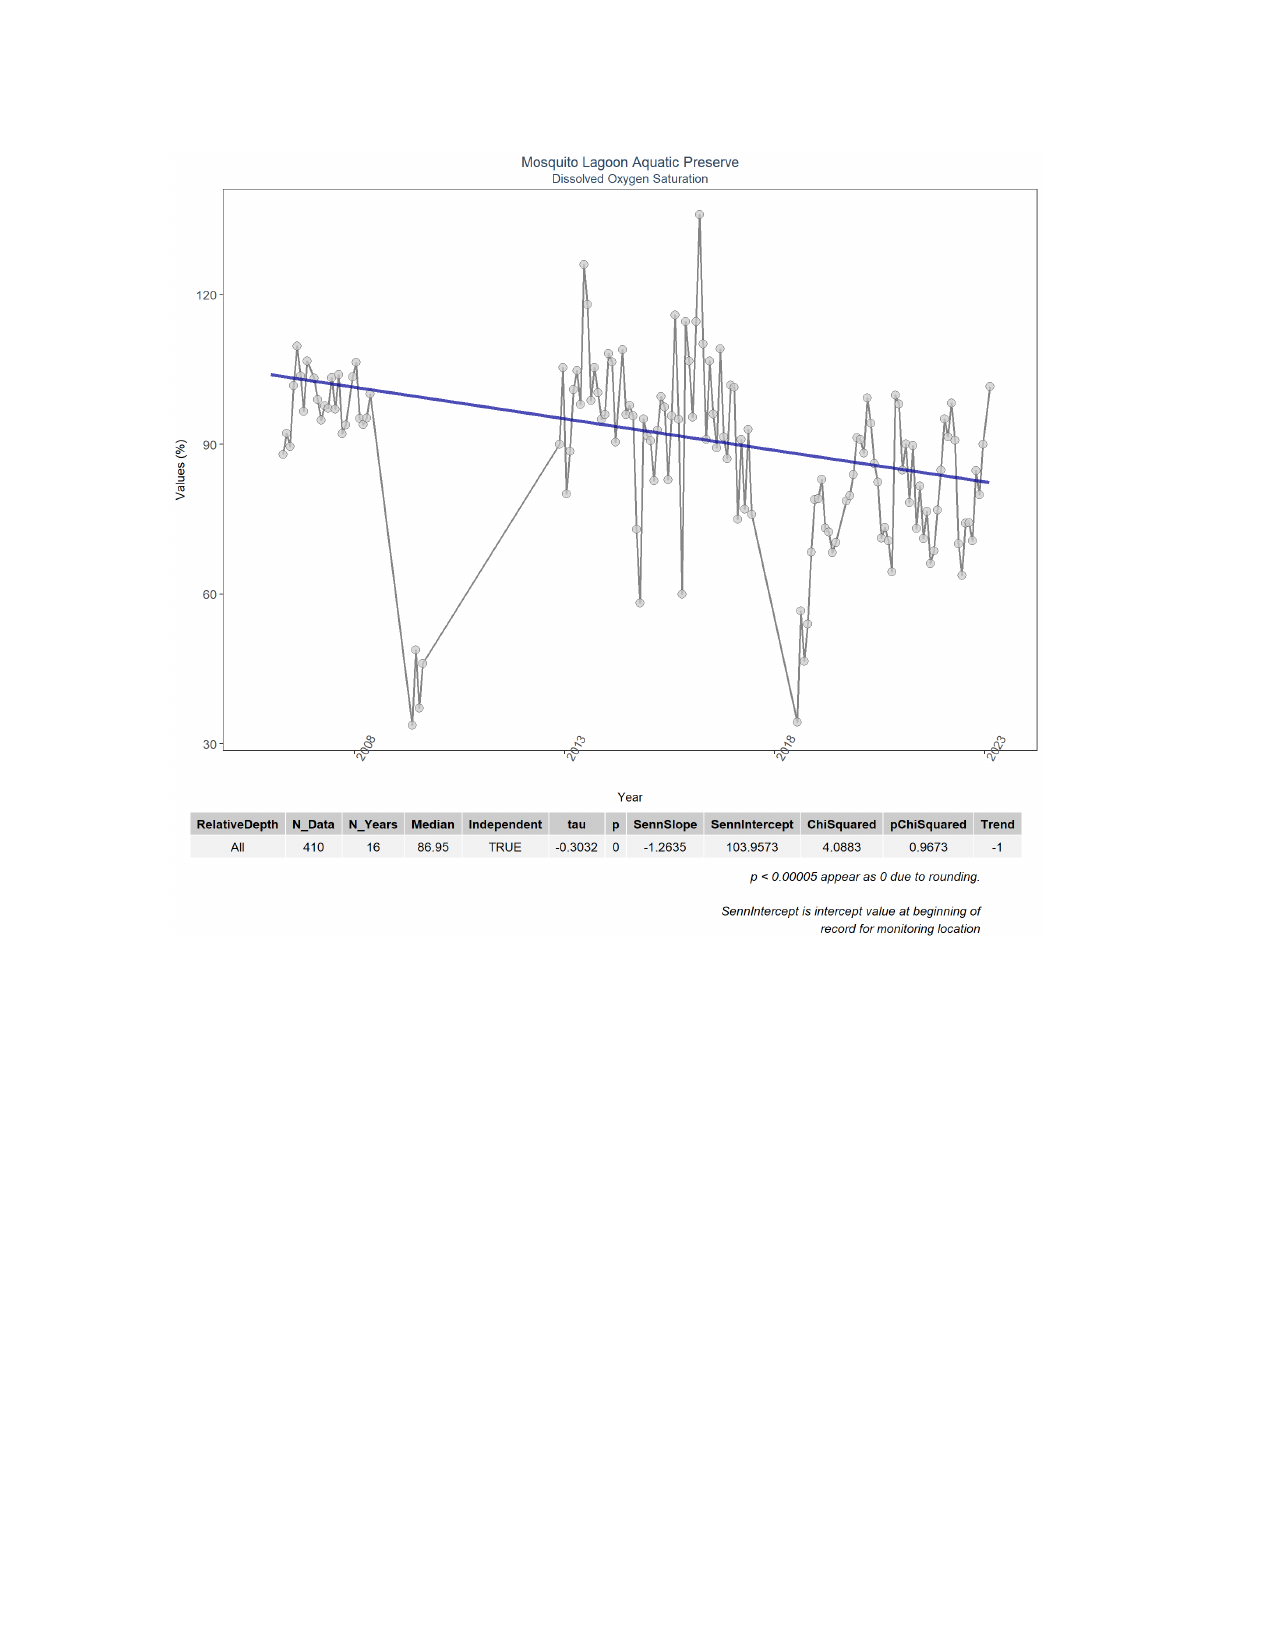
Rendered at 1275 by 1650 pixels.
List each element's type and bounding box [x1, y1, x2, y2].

picture [168, 150, 1044, 938]
